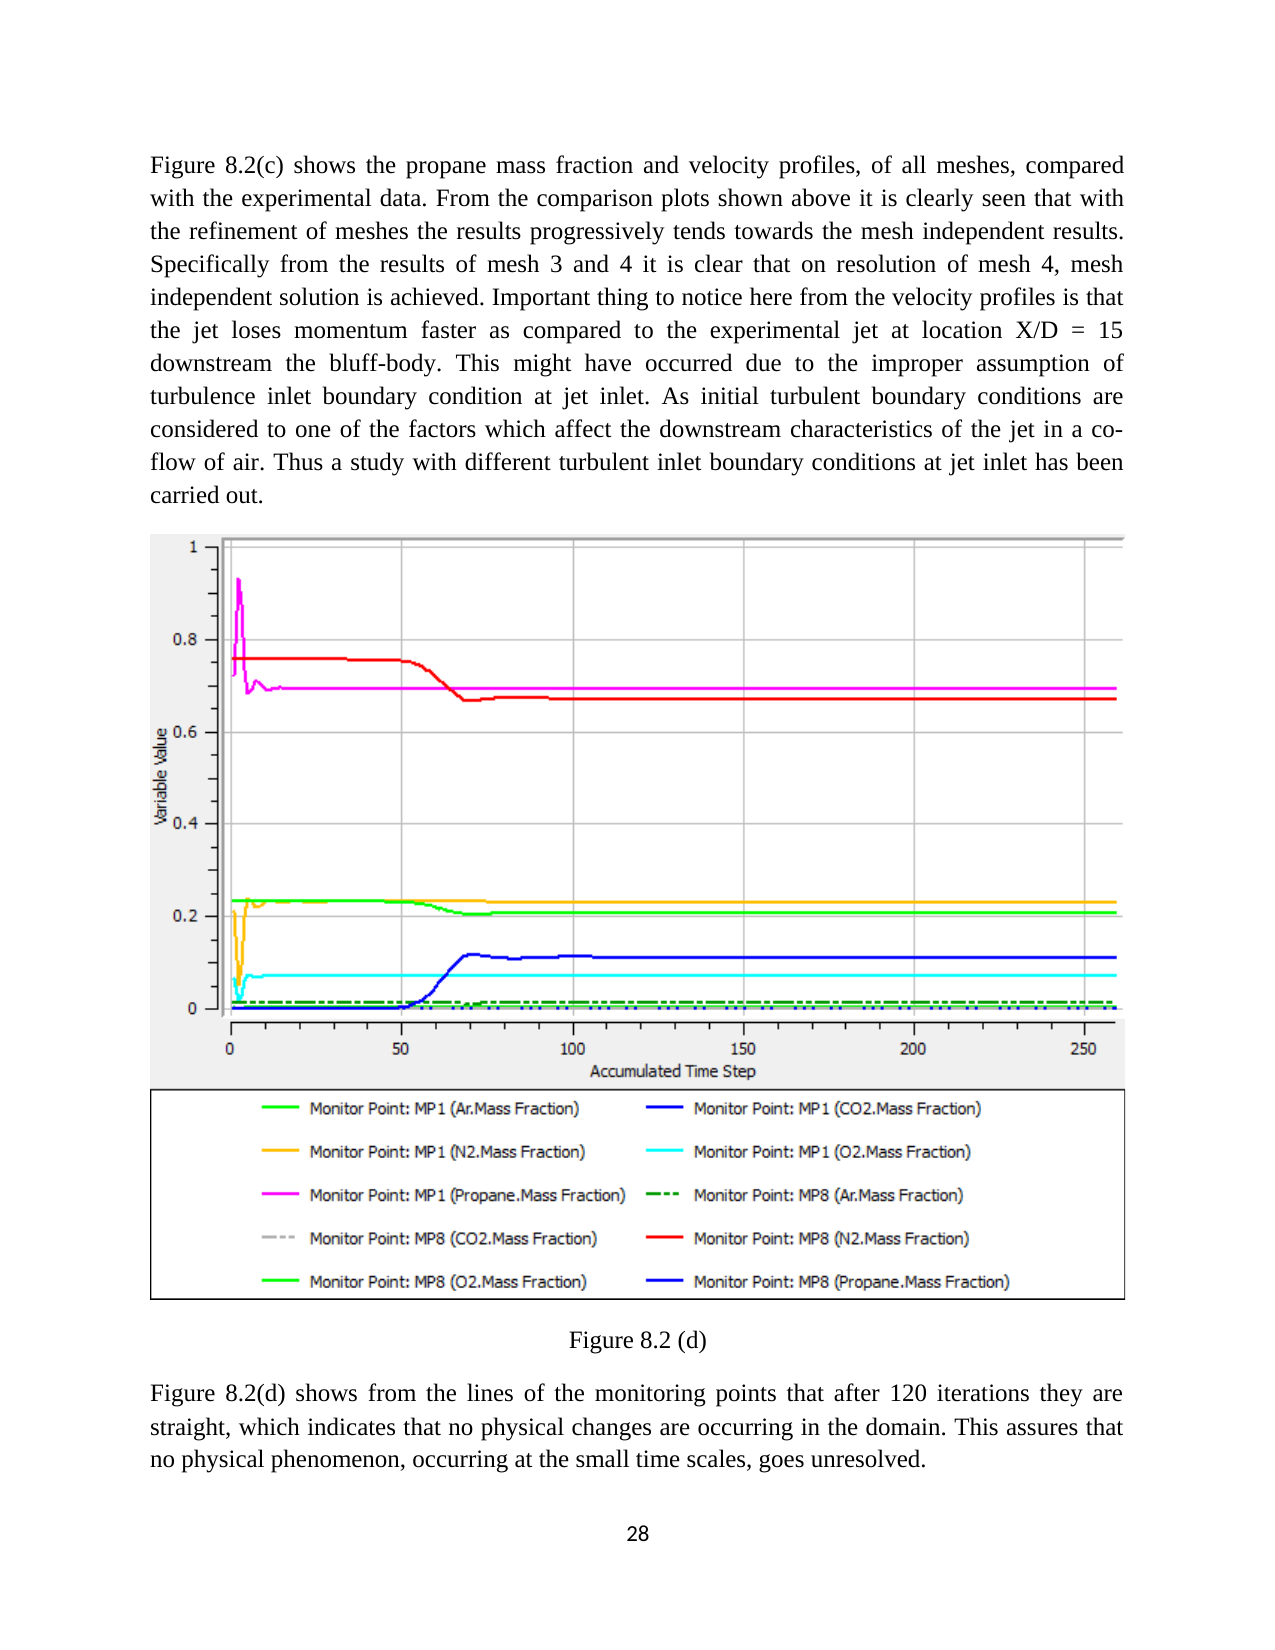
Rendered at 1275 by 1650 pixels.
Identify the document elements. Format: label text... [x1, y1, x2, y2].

picture [150, 534, 1125, 1300]
text Figure 8.2 (d) [150, 1325, 1125, 1353]
text Figure 8.2(c) shows the propane mass fraction and velocity profiles, of all meshes, compared with the experimental data. From the comparison plots shown above it is clearly seen that with the refinement of meshes the results progressively tends towards the mesh independent results. Specifically from the results of mesh 3 and 4 it is clear that on resolution of mesh 4, mesh independent solution is achieved. Important thing to notice here from the velocity profiles is that the jet loses momentum faster as compared to the experimental jet at location X/D = 15 downstream the bluff-body. This might have occurred due to the improper assumption of turbulence inlet boundary condition at jet inlet. As initial turbulent boundary conditions are considered to one of the factors which affect the downstream characteristics of the jet in a co-flow of air. Thus a study with different turbulent inlet boundary conditions at jet inlet has been carried out. [150, 150, 1125, 509]
text Figure 8.2(d) shows from the lines of the monitoring points that after 120 iterations they are straight, which indicates that no physical changes are occurring in the domain. This assures that no physical phenomenon, occurring at the small time scales, goes unresolved. [150, 1378, 1125, 1473]
